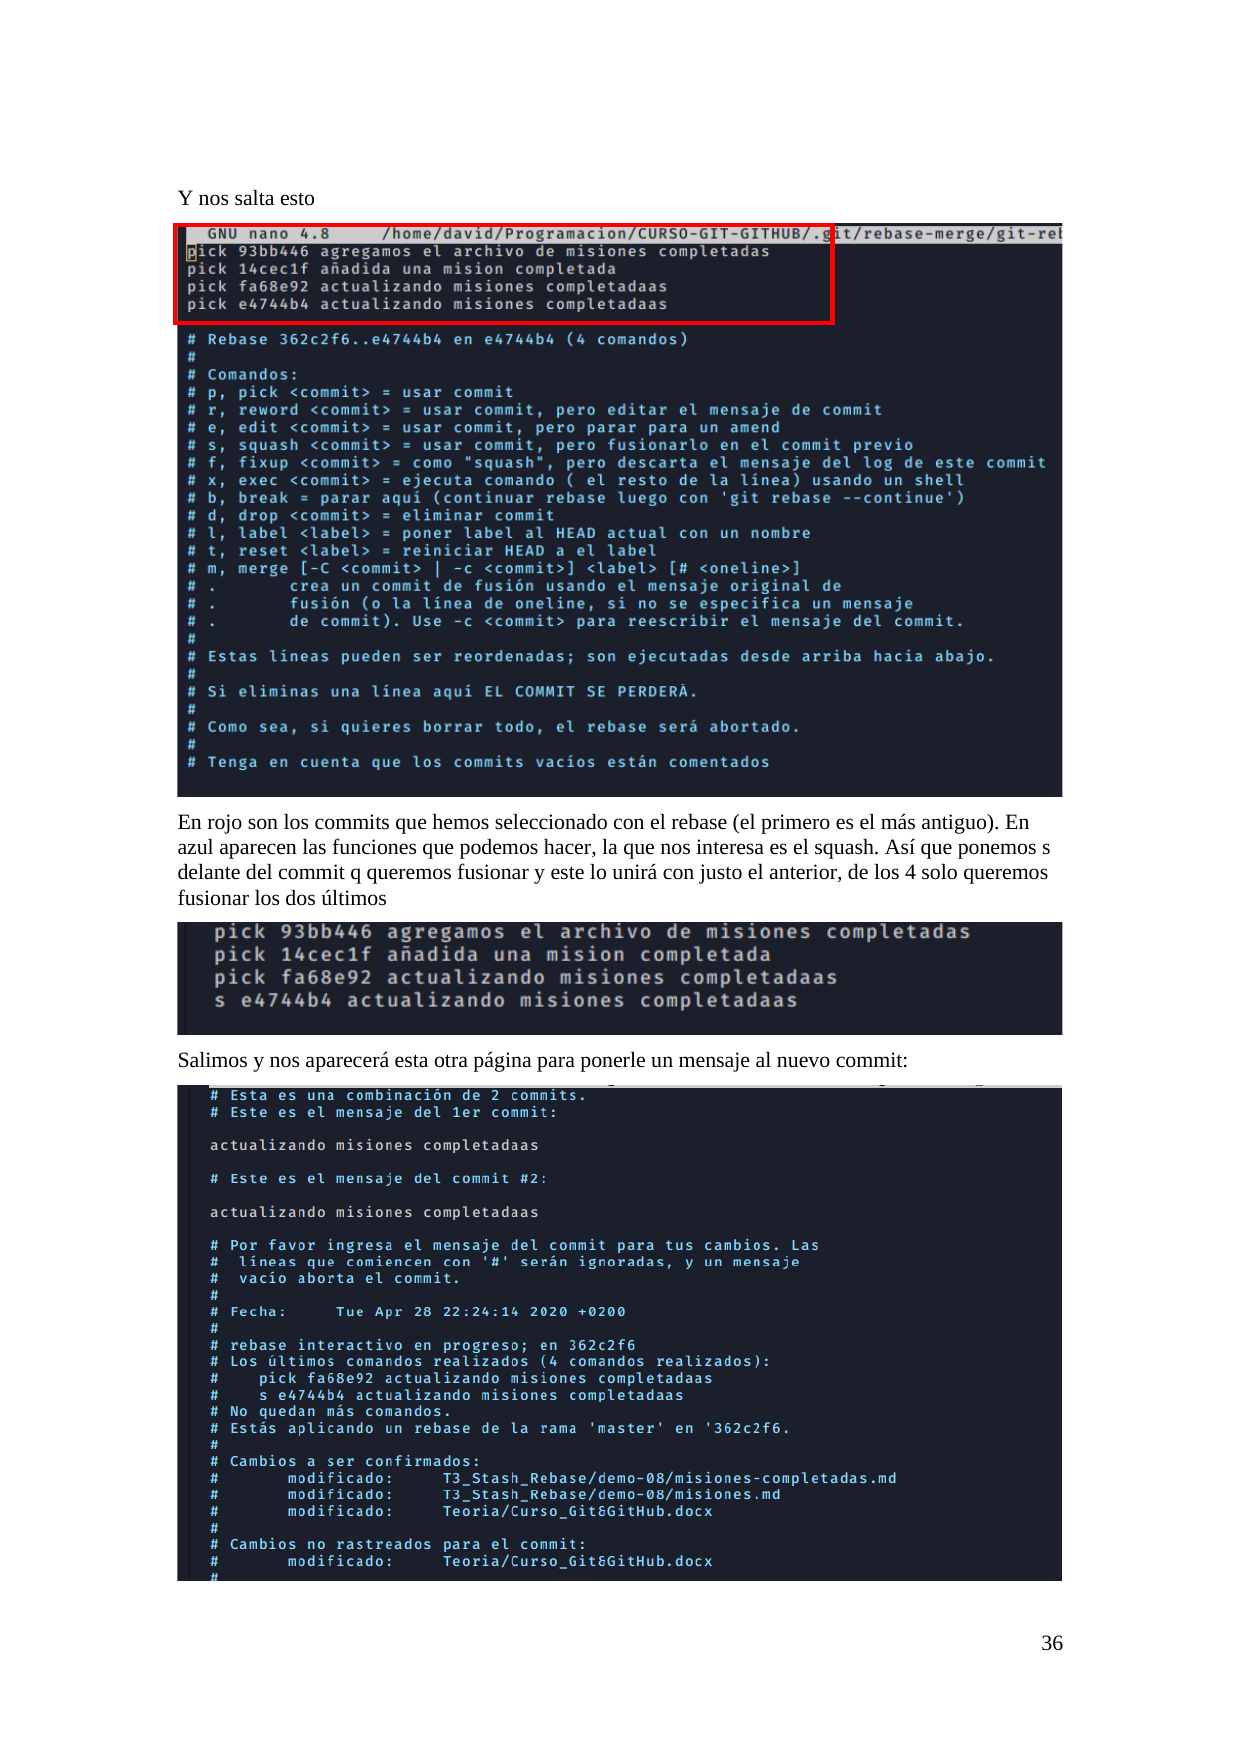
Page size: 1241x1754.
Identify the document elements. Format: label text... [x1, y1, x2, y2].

picture [177, 223, 1063, 797]
text Salimos y nos aparecerá esta otra página para ponerle un mensaje al nuevo commit: [177, 1047, 1063, 1073]
text En rojo son los commits que hemos seleccionado con el rebase (el primero es el más antiguo). En azul aparecen las funciones que podemos hacer, la que nos interesa es el squash. Así que ponemos s delante del commit q queremos fusionar y este lo unirá con justo el anterior, de los 4 solo queremos fusionar los dos últimos [177, 809, 1063, 910]
picture [177, 1085, 1062, 1581]
text Y nos salta esto [177, 185, 1063, 211]
picture [177, 922, 1063, 1035]
picture [177, 227, 830, 321]
